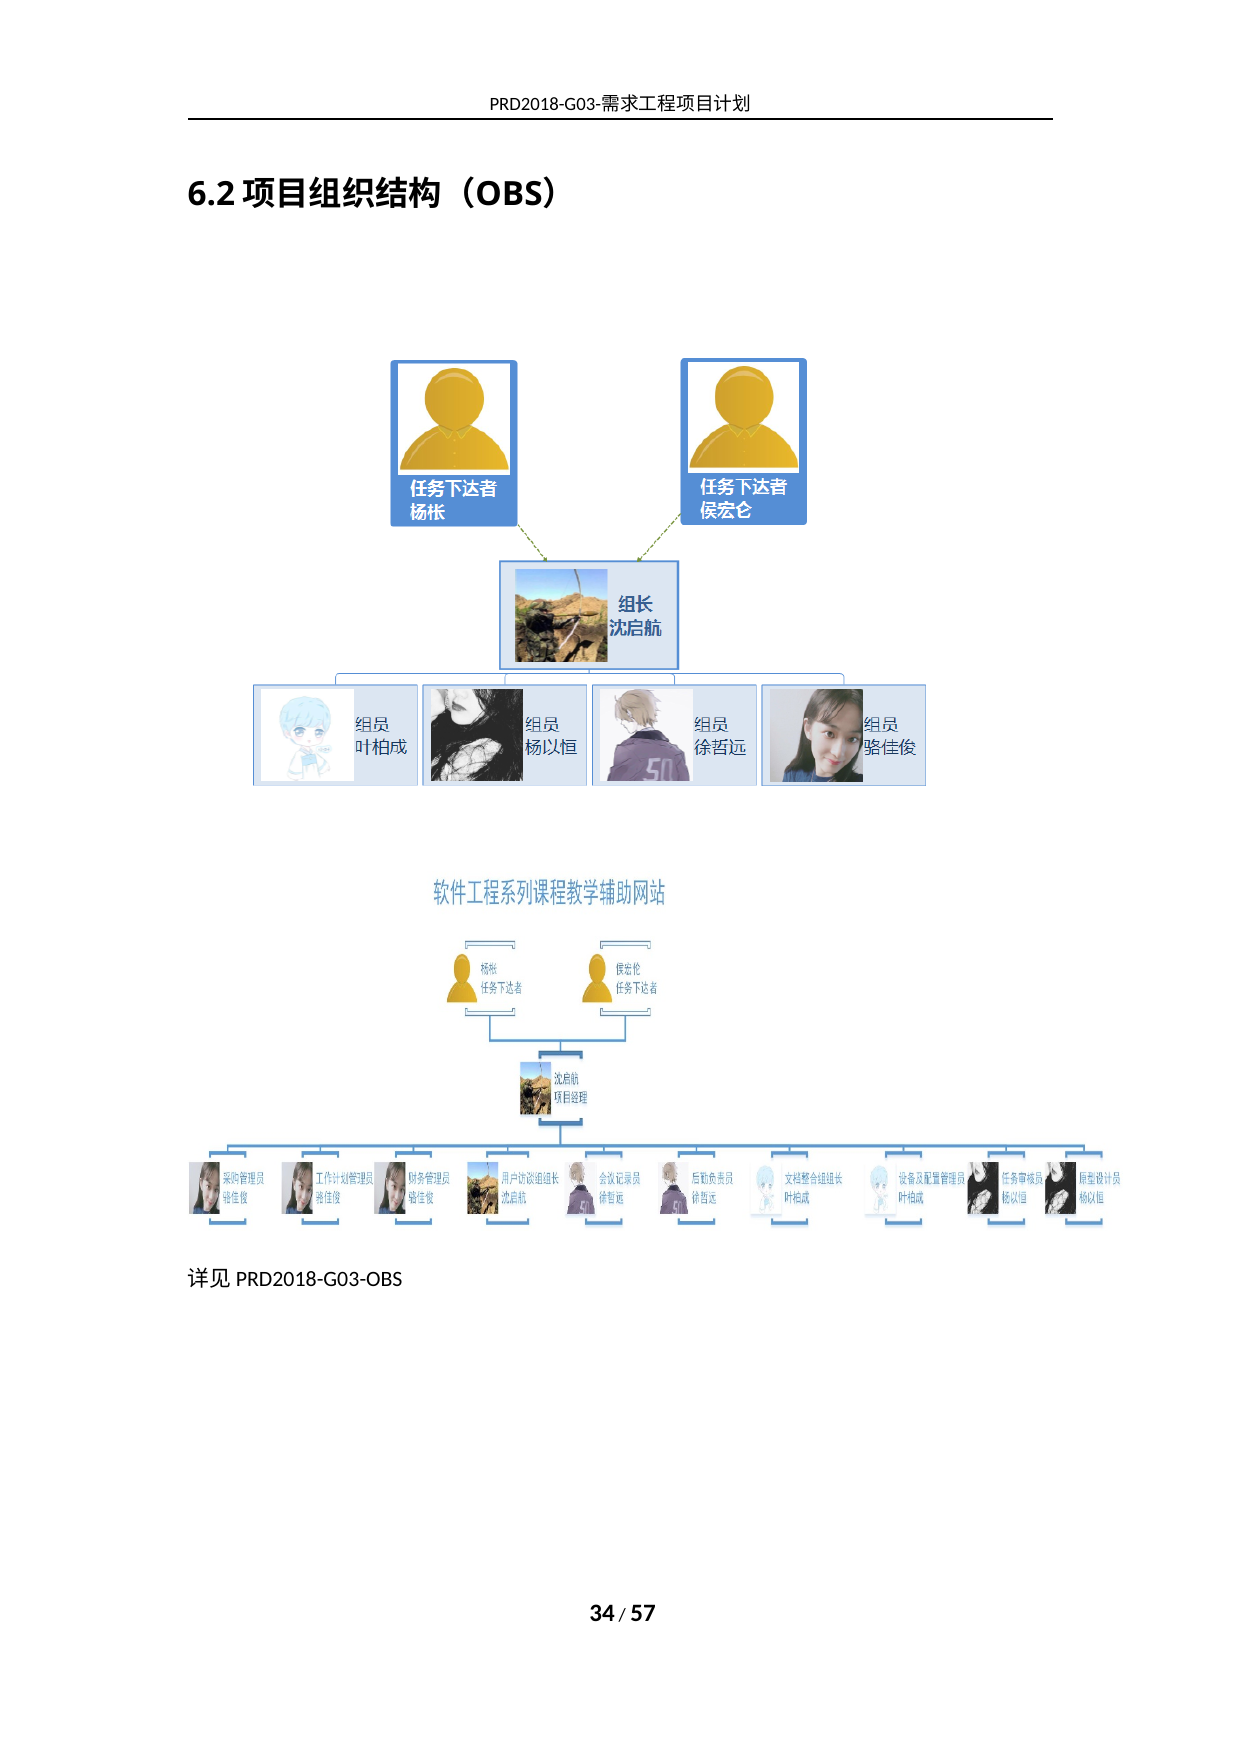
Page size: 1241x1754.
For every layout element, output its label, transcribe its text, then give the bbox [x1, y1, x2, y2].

text 详见PRD2018-G03-OBS [187, 1261, 1053, 1293]
subtitle 6.2项目组织结构（OBS） [187, 158, 1053, 223]
picture [187, 871, 1128, 1231]
picture [187, 286, 1046, 847]
